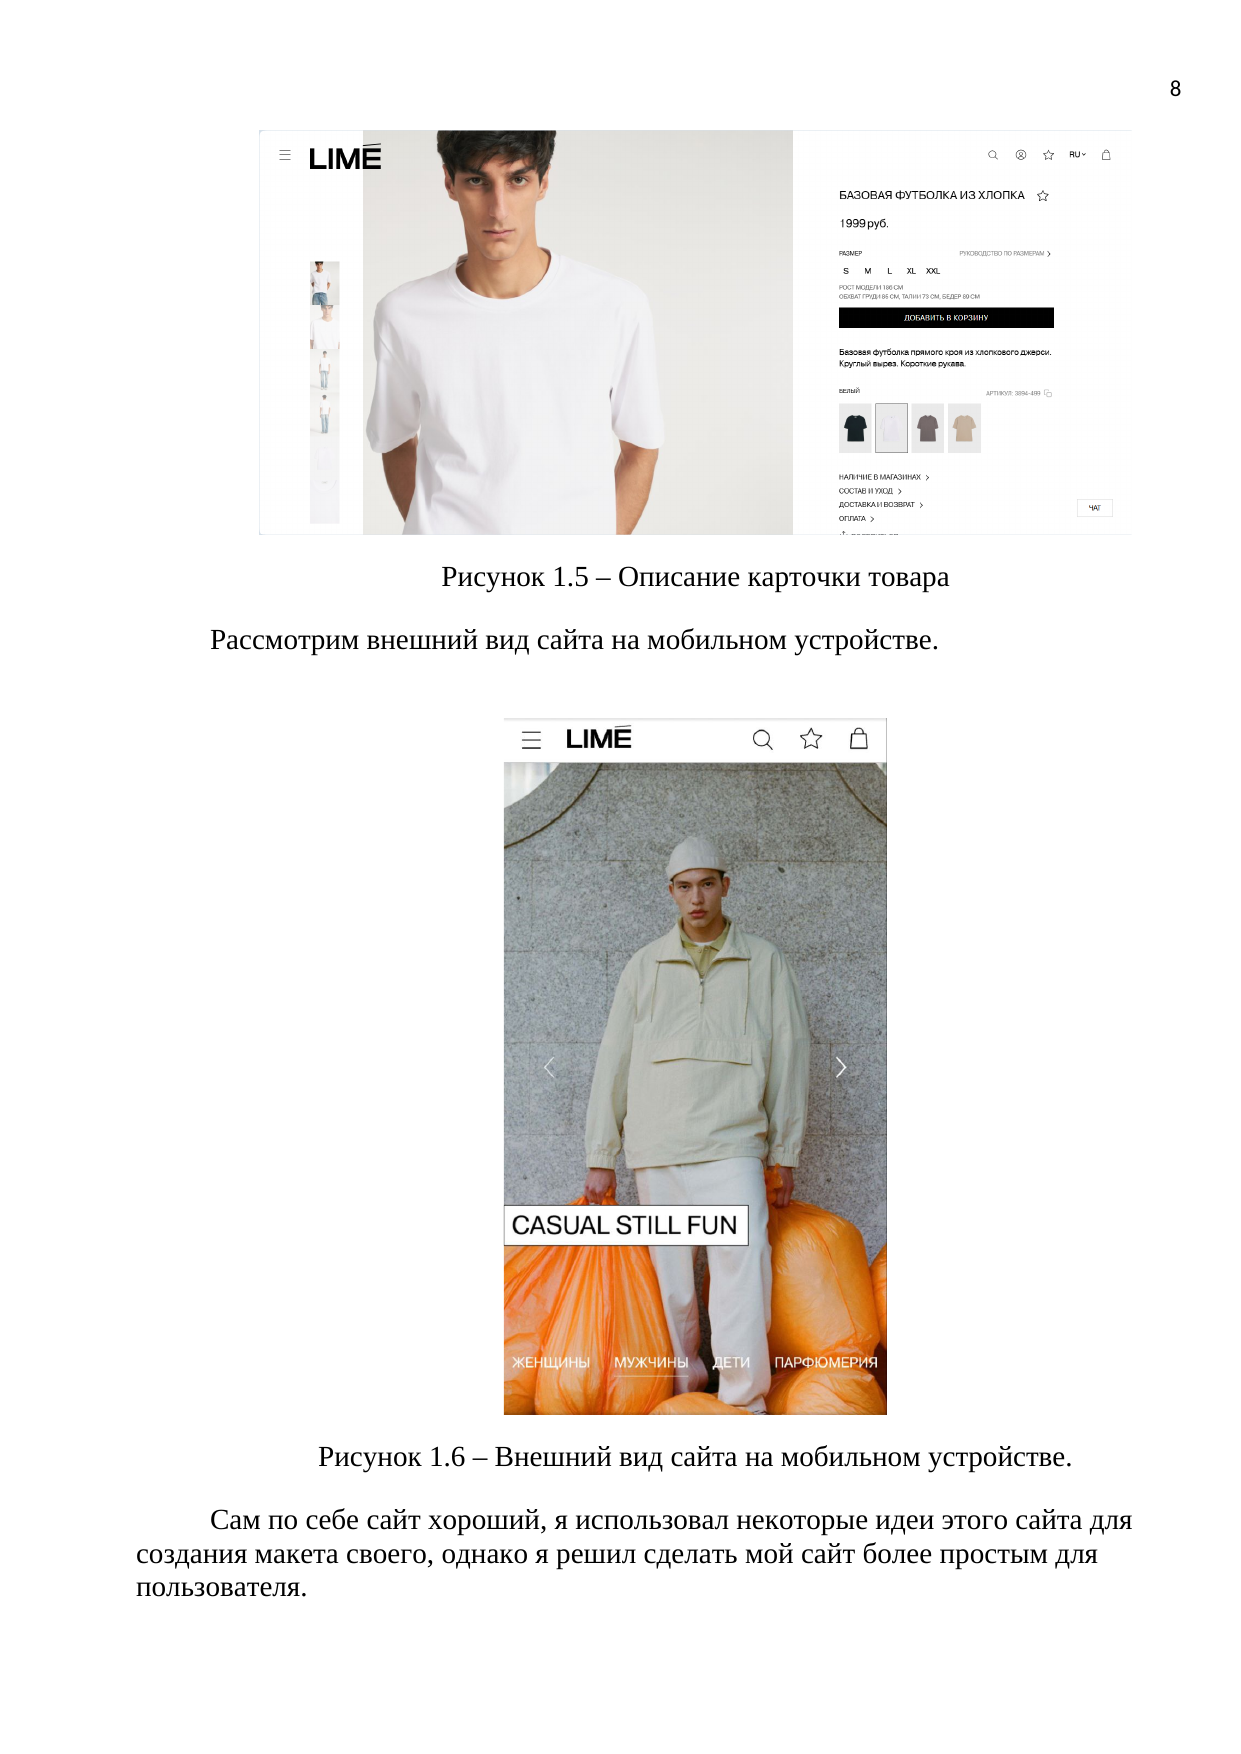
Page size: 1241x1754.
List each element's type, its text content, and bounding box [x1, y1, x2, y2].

picture [503, 718, 887, 1415]
text Сам по себе сайт хороший, я использовал некоторые идеи этого сайта для создания макета своего, однако я решил сделать мой сайт более простым для пользователя. [136, 1502, 1181, 1603]
text Рисунок 1.6 – Внешний вид сайта на мобильном устройстве. [136, 1439, 1181, 1473]
text Рисунок 1.5 – Описание карточки товара [136, 559, 1181, 593]
text Рассмотрим внешний вид сайта на мобильном устройстве. [136, 622, 1181, 656]
picture [259, 130, 1132, 535]
